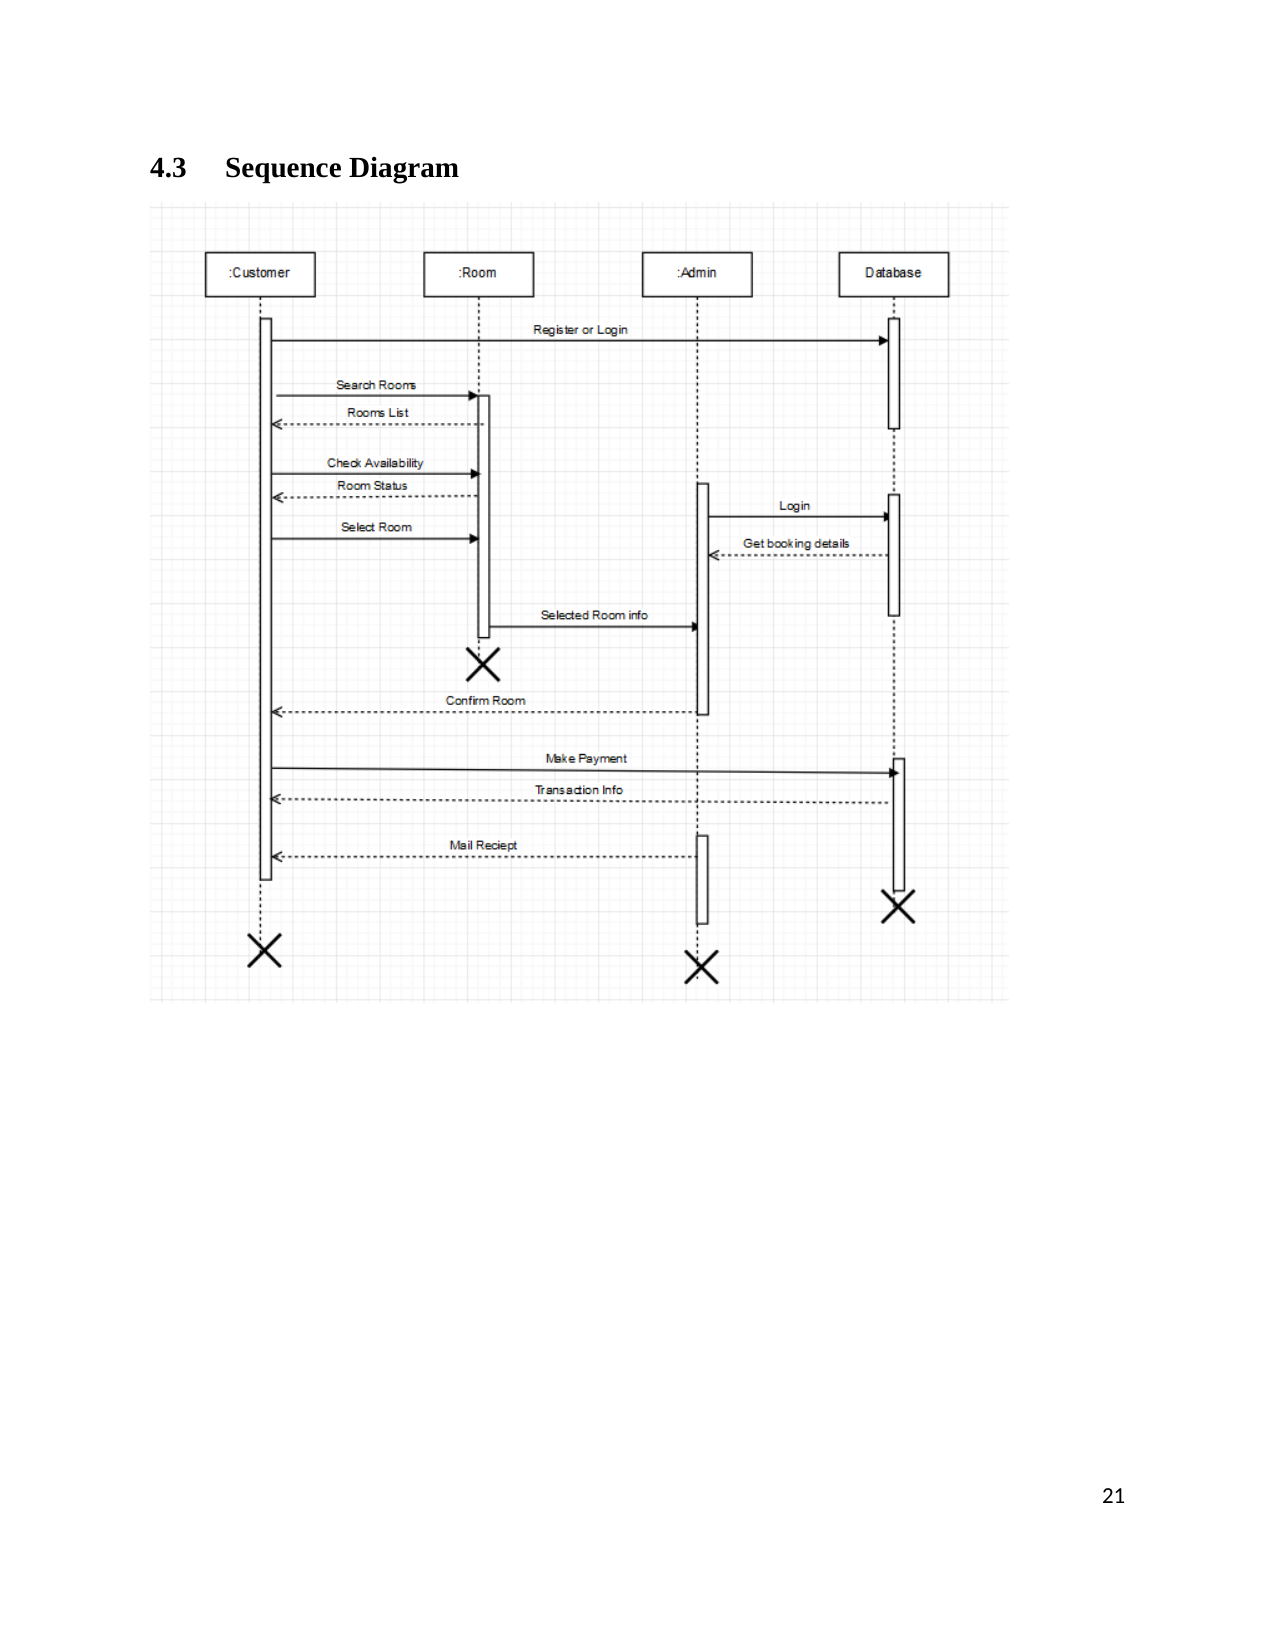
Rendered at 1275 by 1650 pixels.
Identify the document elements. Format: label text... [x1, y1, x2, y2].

text 4.3 Sequence Diagram [150, 150, 1125, 183]
picture [150, 202, 1009, 1003]
